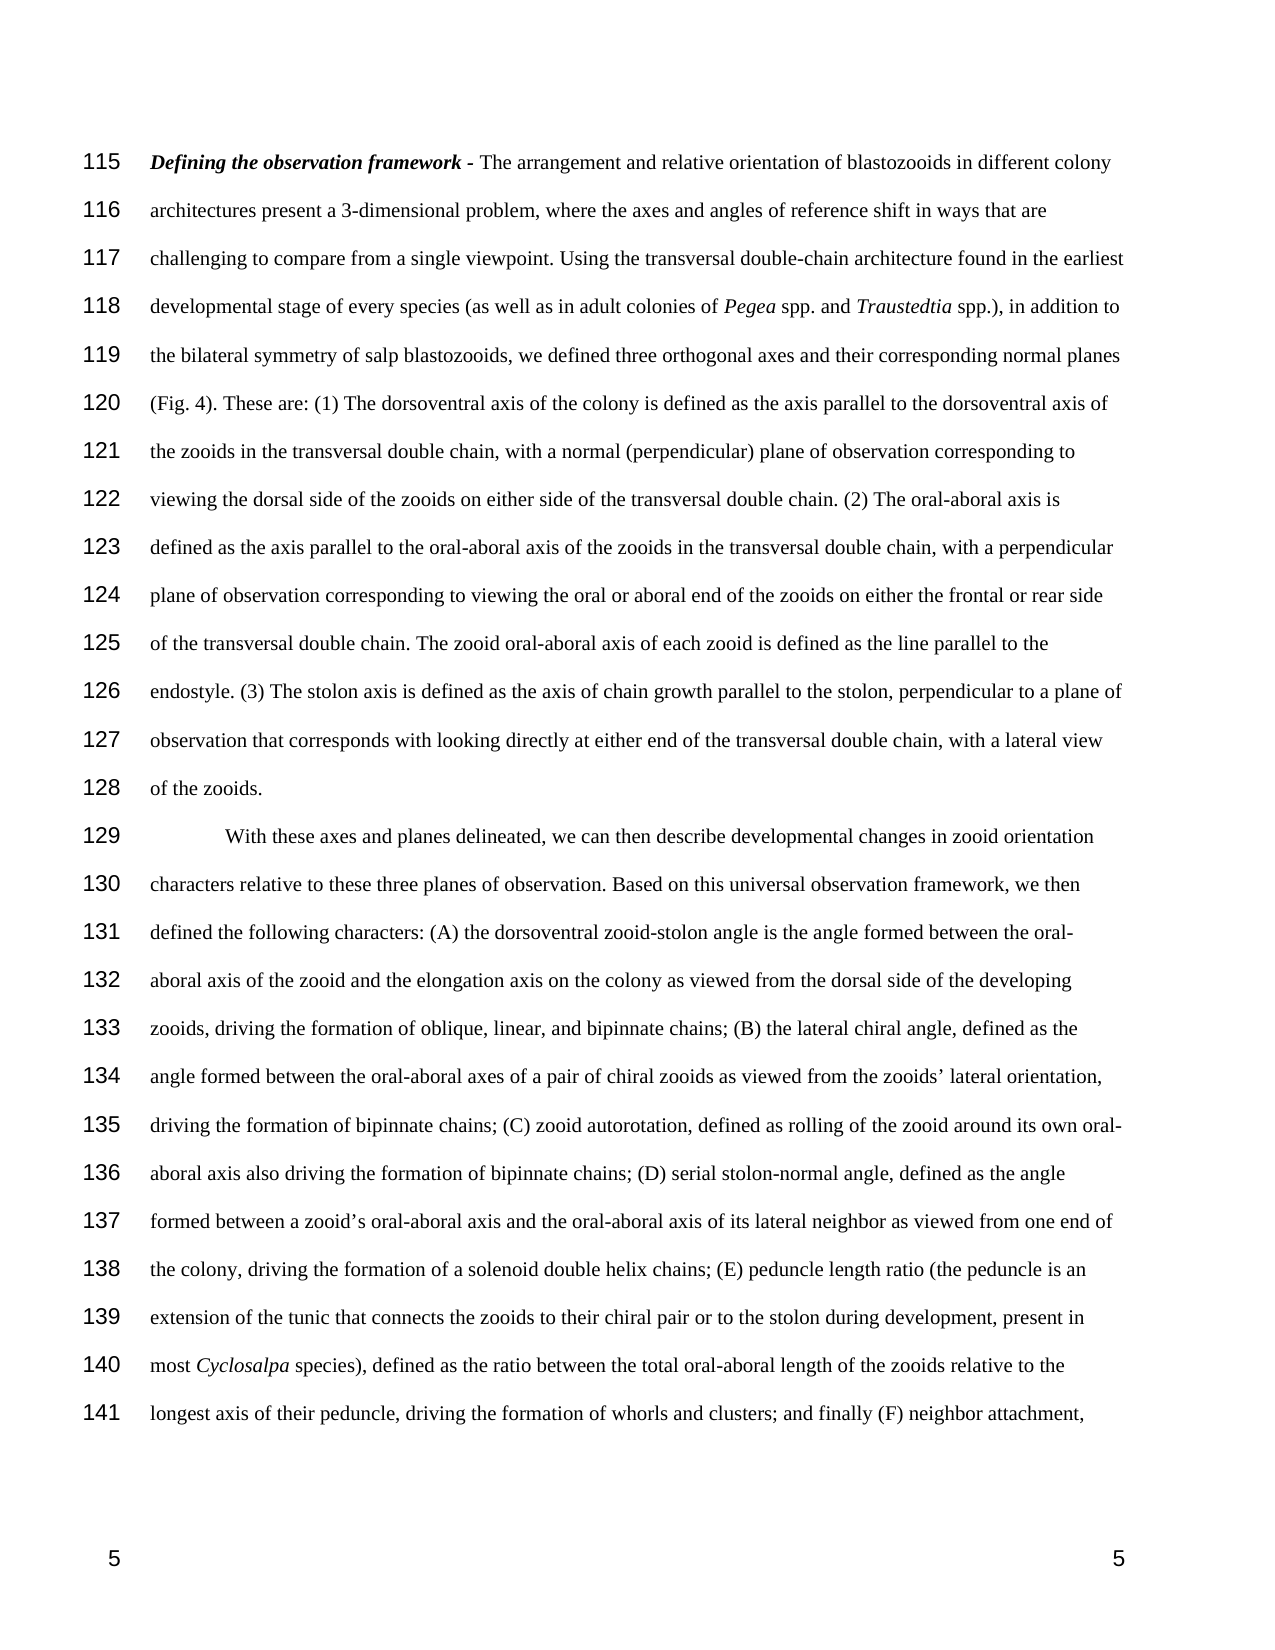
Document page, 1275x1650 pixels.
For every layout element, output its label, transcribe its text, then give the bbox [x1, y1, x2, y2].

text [150, 824, 1125, 1425]
text Defining the observation framework - The arrangement and relative orientation of blastozooids in different colony architectures present a 3-dimensional problem, where the axes and angles of reference shift in ways that are challenging to compare from a single viewpoint. Using the transversal double-chain architecture found in the earliest developmental stage of every species (as well as in adult colonies of Pegea spp. and Traustedtia spp.), in addition to the bilateral symmetry of salp blastozooids, we defined three orthogonal axes and their corresponding normal planes (Fig. 4). These are: (1) The dorsoventral axis of the colony is defined as the axis parallel to the dorsoventral axis of the zooids in the transversal double chain, with a normal (perpendicular) plane of observation corresponding to viewing the dorsal side of the zooids on either side of the transversal double chain. (2) The oral-aboral axis is defined as the axis parallel to the oral-aboral axis of the zooids in the transversal double chain, with a perpendicular plane of observation corresponding to viewing the oral or aboral end of the zooids on either the frontal or rear side of the transversal double chain. The zooid oral-aboral axis of each zooid is defined as the line parallel to the endostyle. (3) The stolon axis is defined as the axis of chain growth parallel to the stolon, perpendicular to a plane of observation that corresponds with looking directly at either end of the transversal double chain, with a lateral view of the zooids. [150, 150, 1125, 800]
